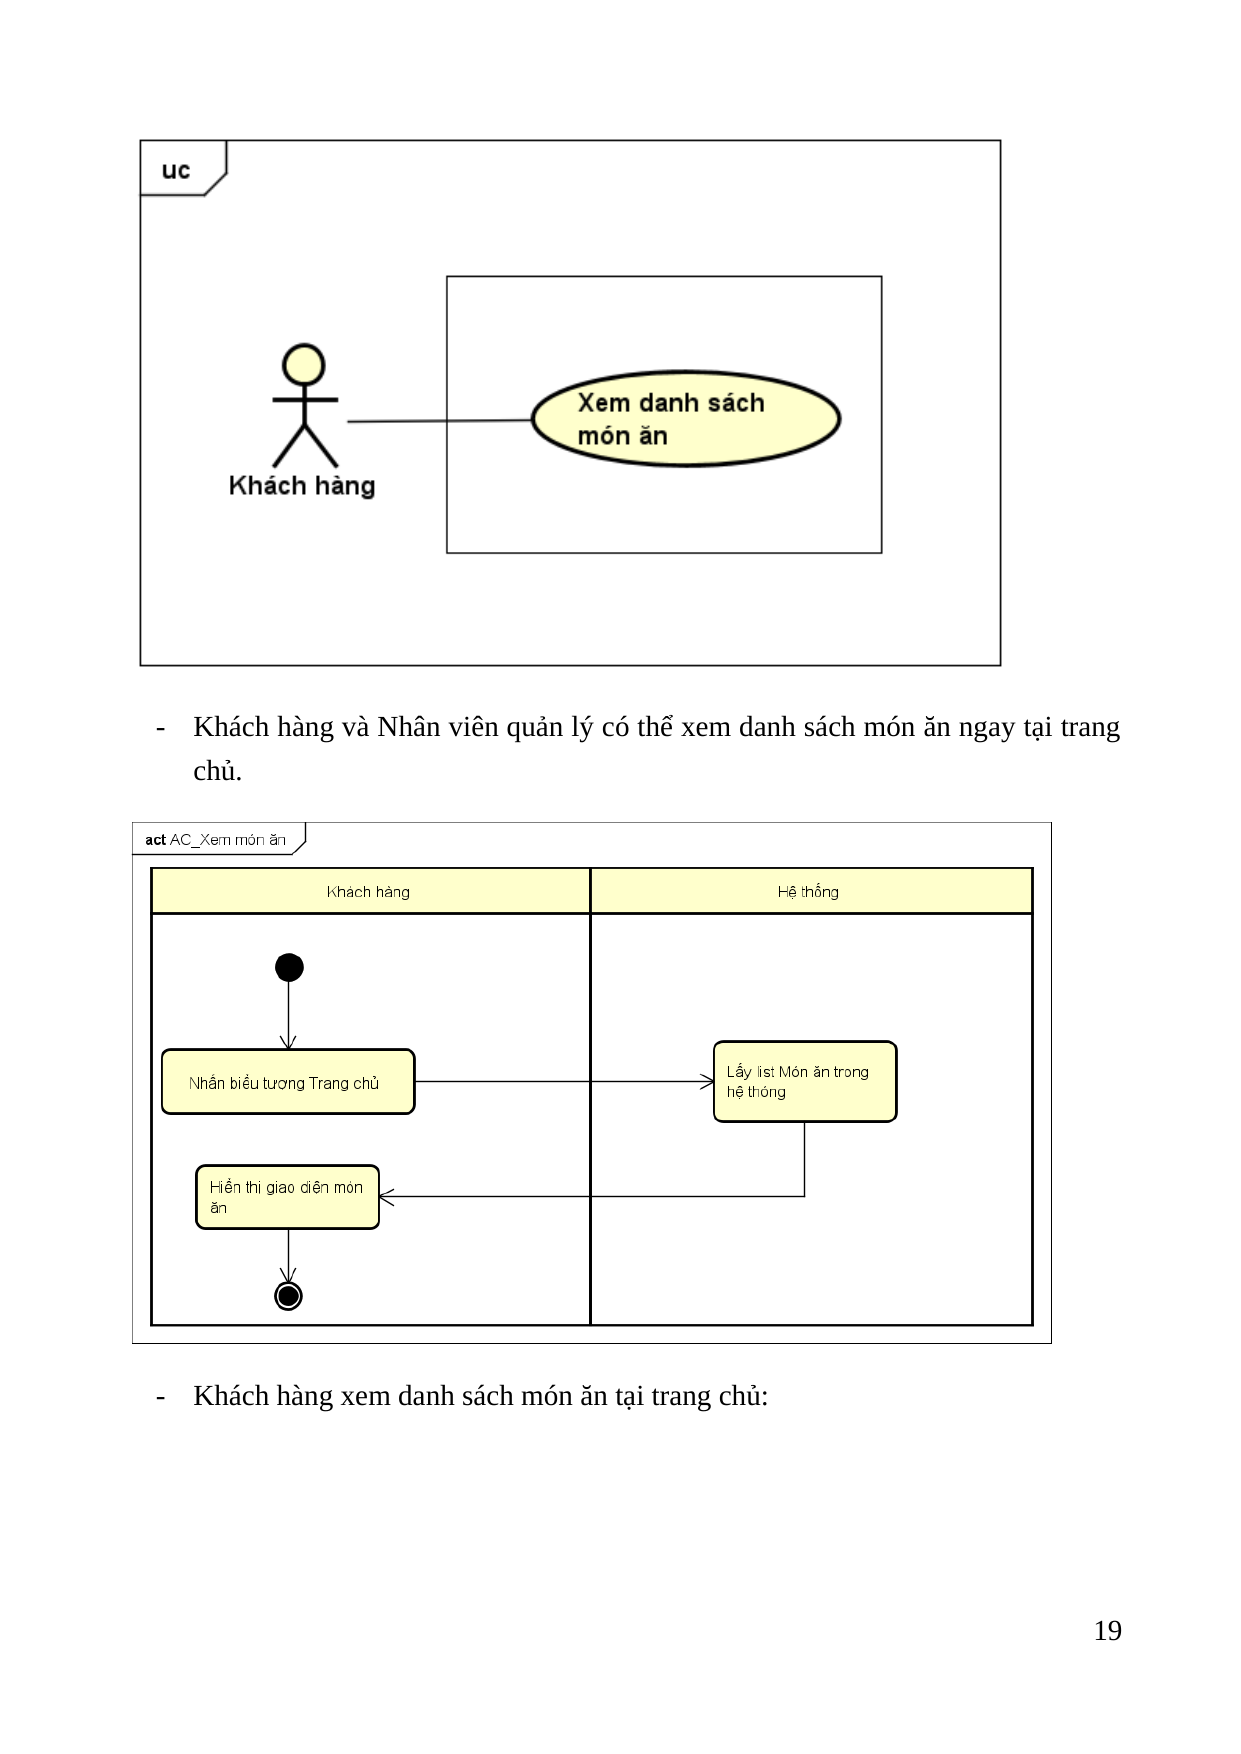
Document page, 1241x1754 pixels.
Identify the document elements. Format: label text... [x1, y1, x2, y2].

list Khách hàng xem danh sách món ăn tại trang chủ: [156, 1378, 1122, 1412]
picture [118, 808, 1063, 1356]
picture [118, 118, 1022, 687]
list Khách hàng và Nhân viên quản lý có thể xem danh sách món ăn ngay tại trang chủ. [156, 709, 1122, 786]
